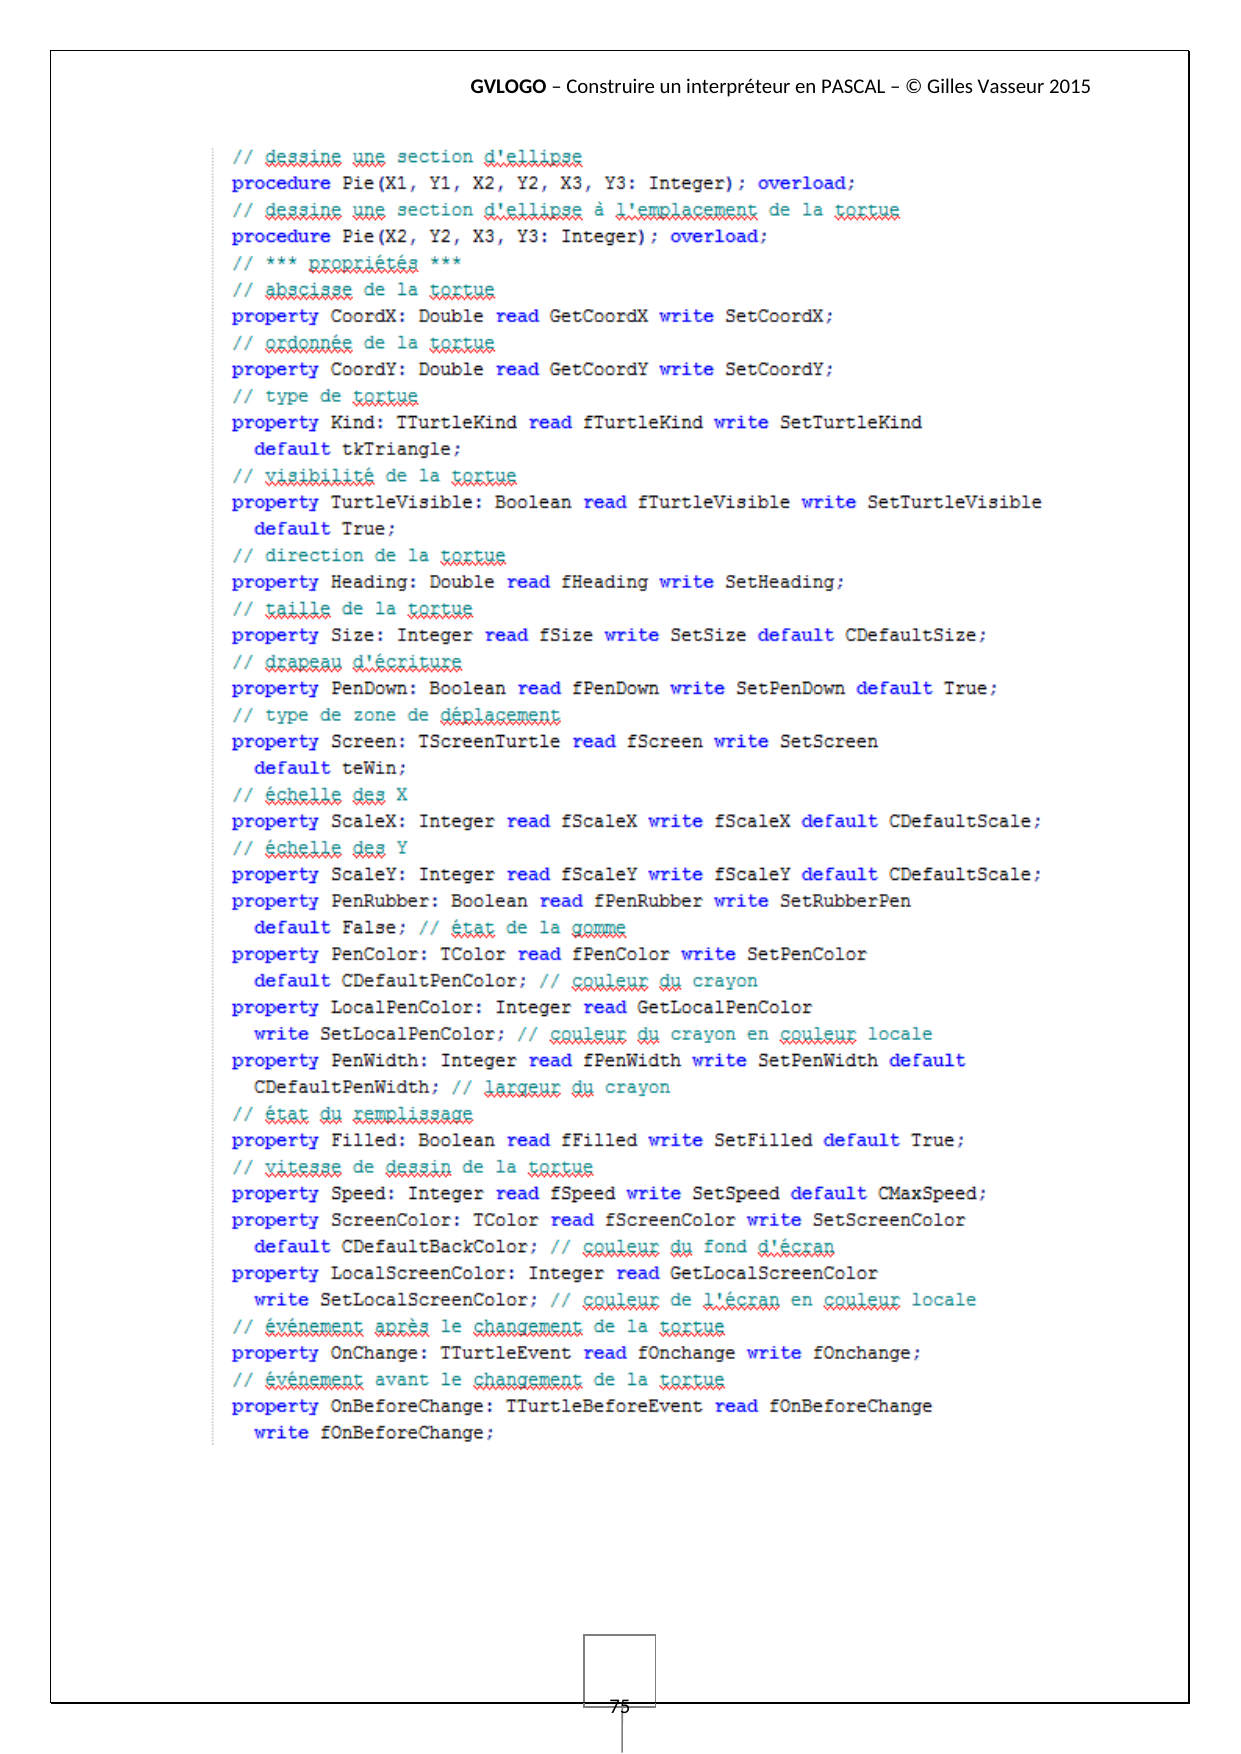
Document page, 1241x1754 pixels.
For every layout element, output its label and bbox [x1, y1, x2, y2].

picture [206, 147, 1074, 1445]
